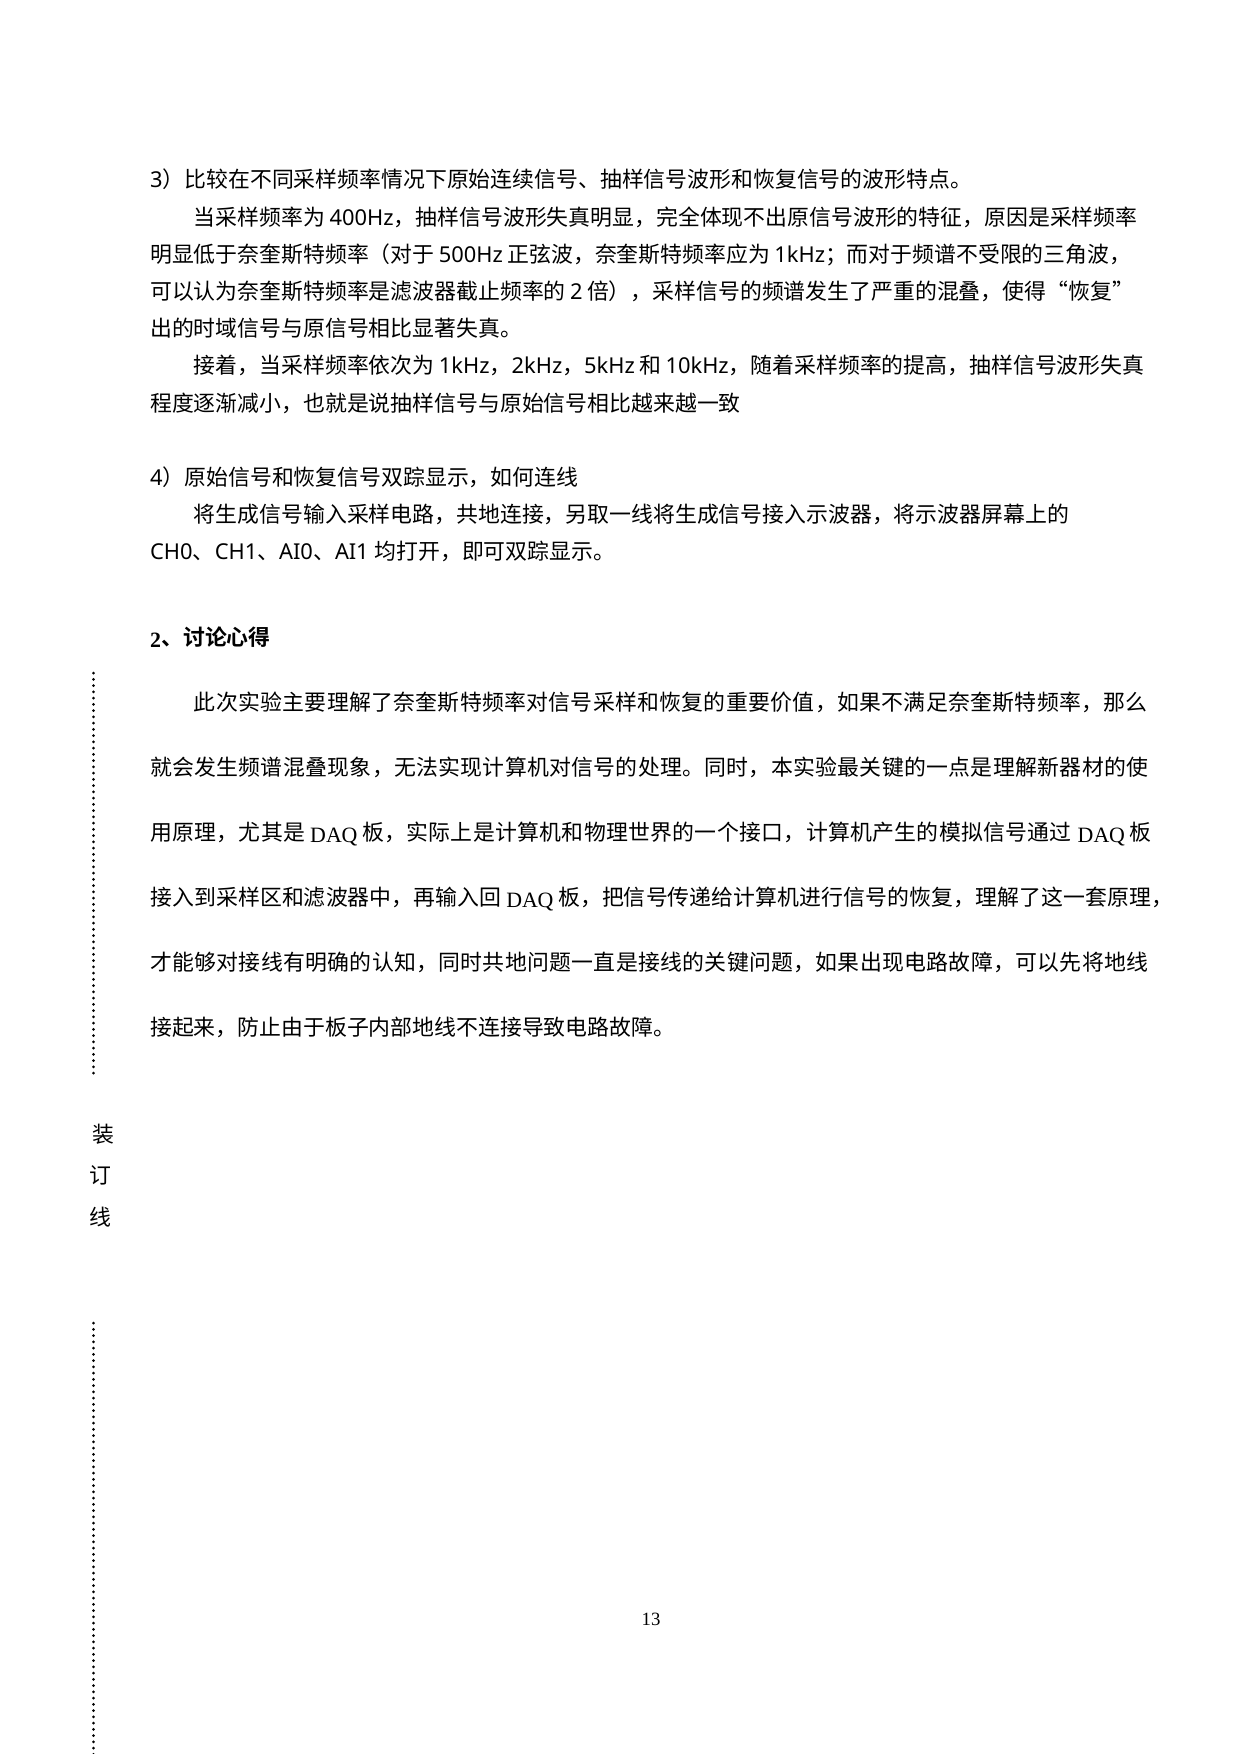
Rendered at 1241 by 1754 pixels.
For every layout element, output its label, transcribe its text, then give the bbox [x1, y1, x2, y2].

text 将生成信号输入采样电路，共地连接，另取一线将生成信号接入示波器，将示波器屏幕上的 CH0、CH1、AI0、AI1 均打开，即可双踪显示。 [150, 497, 1152, 567]
text 接着，当采样频率依次为1kHz，2kHz，5kHz和10kHz，随着采样频率的提高，抽样信号波形失真程度逐渐减小，也就是说抽样信号与原始信号相比越来越一致 [150, 348, 1152, 418]
text 当采样频率为400Hz，抽样信号波形失真明显，完全体现不出原信号波形的特征，原因是采样频率明显低于奈奎斯特频率（对于500Hz正弦波，奈奎斯特频率应为1kHz；而对于频谱不受限的三角波，可以认为奈奎斯特频率是滤波器截止频率的2倍），采样信号的频谱发生了严重的混叠，使得“恢复”出的时域信号与原信号相比显著失真。 [150, 199, 1152, 343]
text 2、讨论心得 [150, 608, 1152, 673]
text 4）原始信号和恢复信号双踪显示，如何连线 [150, 459, 1152, 492]
text 此次实验主要理解了奈奎斯特频率对信号采样和恢复的重要价值，如果不满足奈奎斯特频率，那么就会发生频谱混叠现象，无法实现计算机对信号的处理。同时，本实验最关键的一点是理解新器材的使用原理，尤其是DAQ板，实际上是计算机和物理世界的一个接口，计算机产生的模拟信号通过DAQ板接入到采样区和滤波器中，再输入回DAQ板，把信号传递给计算机进行信号的恢复，理解了这一套原理，才能够对接线有明确的认知，同时共地问题一直是接线的关键问题，如果出现电路故障，可以先将地线接起来，防止由于板子内部地线不连接导致电路故障。 [150, 673, 1152, 1063]
text 3）比较在不同采样频率情况下原始连续信号、抽样信号波形和恢复信号的波形特点。 [150, 162, 1152, 194]
